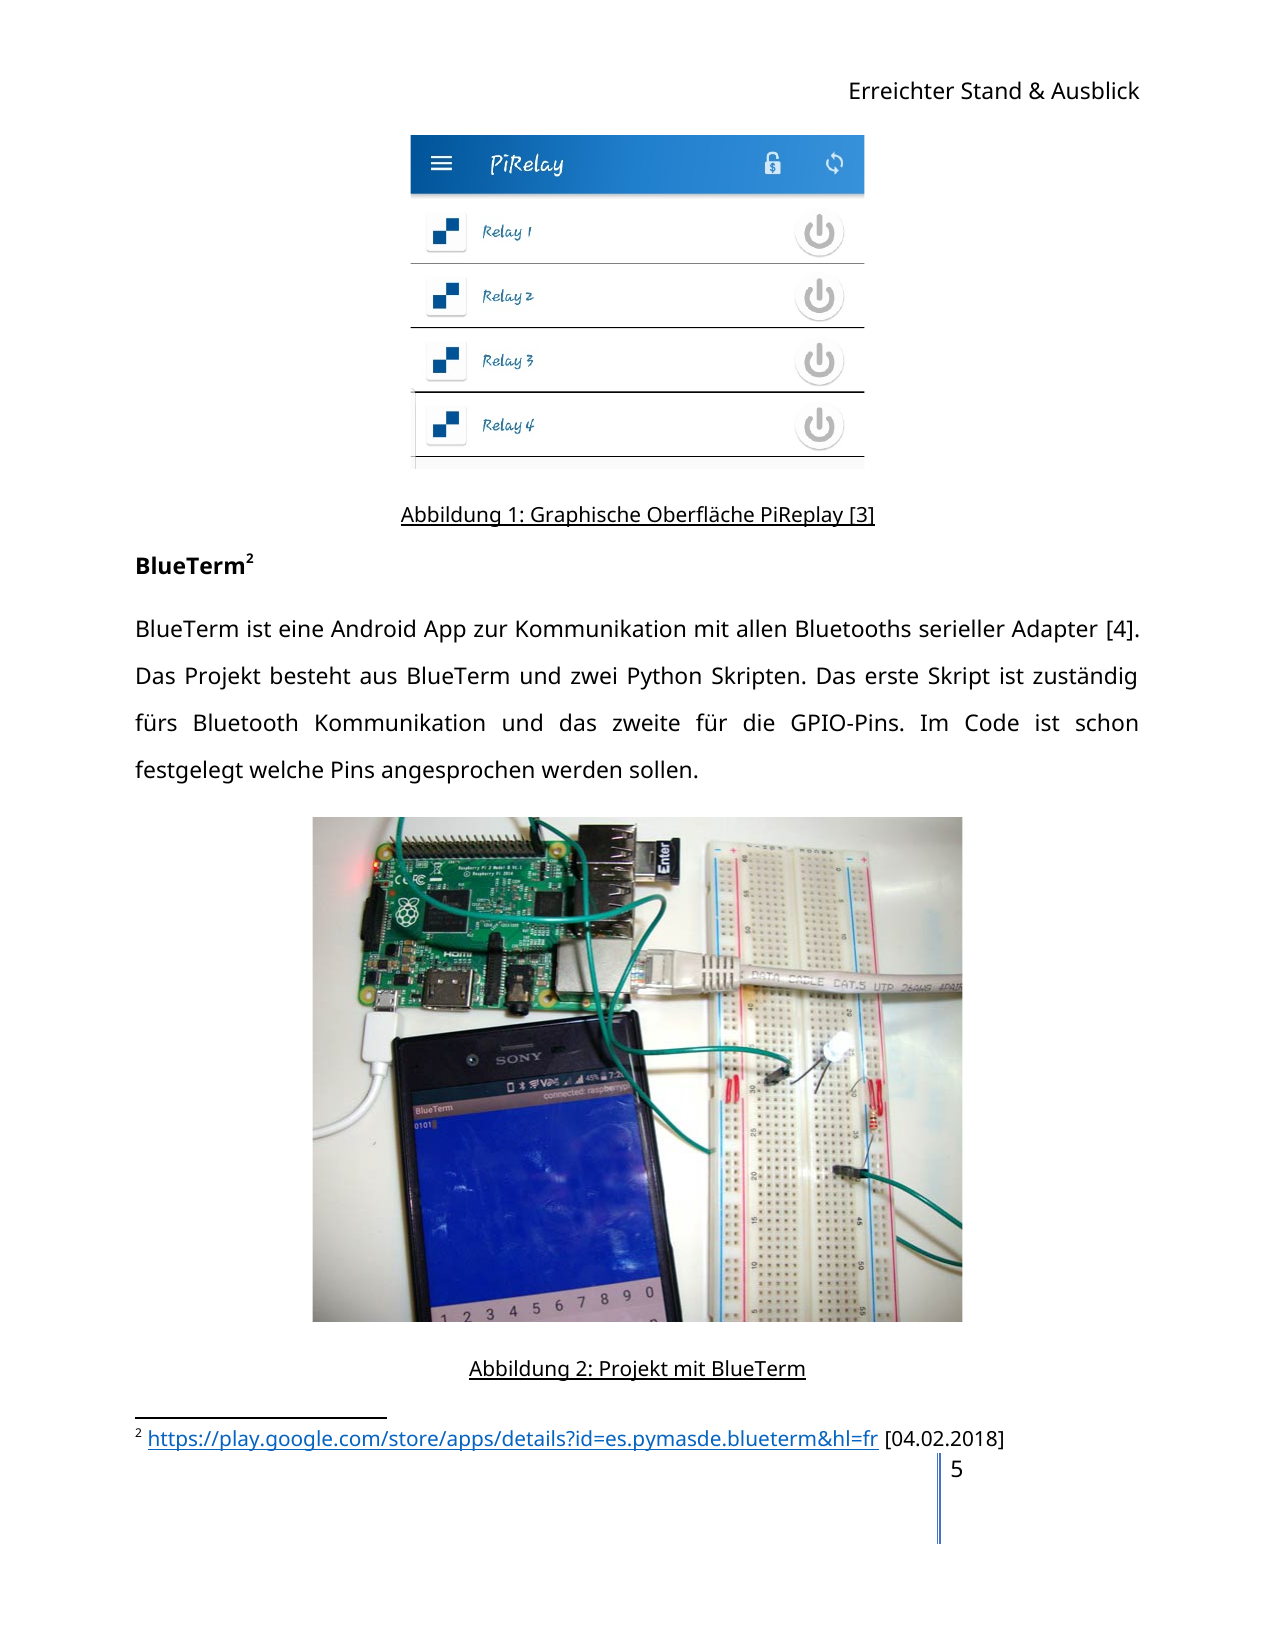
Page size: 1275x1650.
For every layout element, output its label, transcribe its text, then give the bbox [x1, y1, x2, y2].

picture [312, 817, 963, 1322]
text BlueTerm ist eine Android App zur Kommunikation mit allen Bluetooths serieller Adapter . Das Projekt besteht aus BlueTerm und zwei Python Skripten. Das erste Skript ist zuständig fürs Bluetooth Kommunikation und das zweite für die GPIO-Pins. Im Code ist schon festgelegt welche Pins angesprochen werden sollen. [135, 613, 1140, 785]
text Abbildung 2: Projekt mit BlueTerm [135, 1354, 1140, 1383]
text BlueTerm [135, 550, 1140, 581]
text Abbildung 1: Graphische Oberfläche PiReplay [135, 500, 1140, 529]
picture [410, 135, 865, 469]
